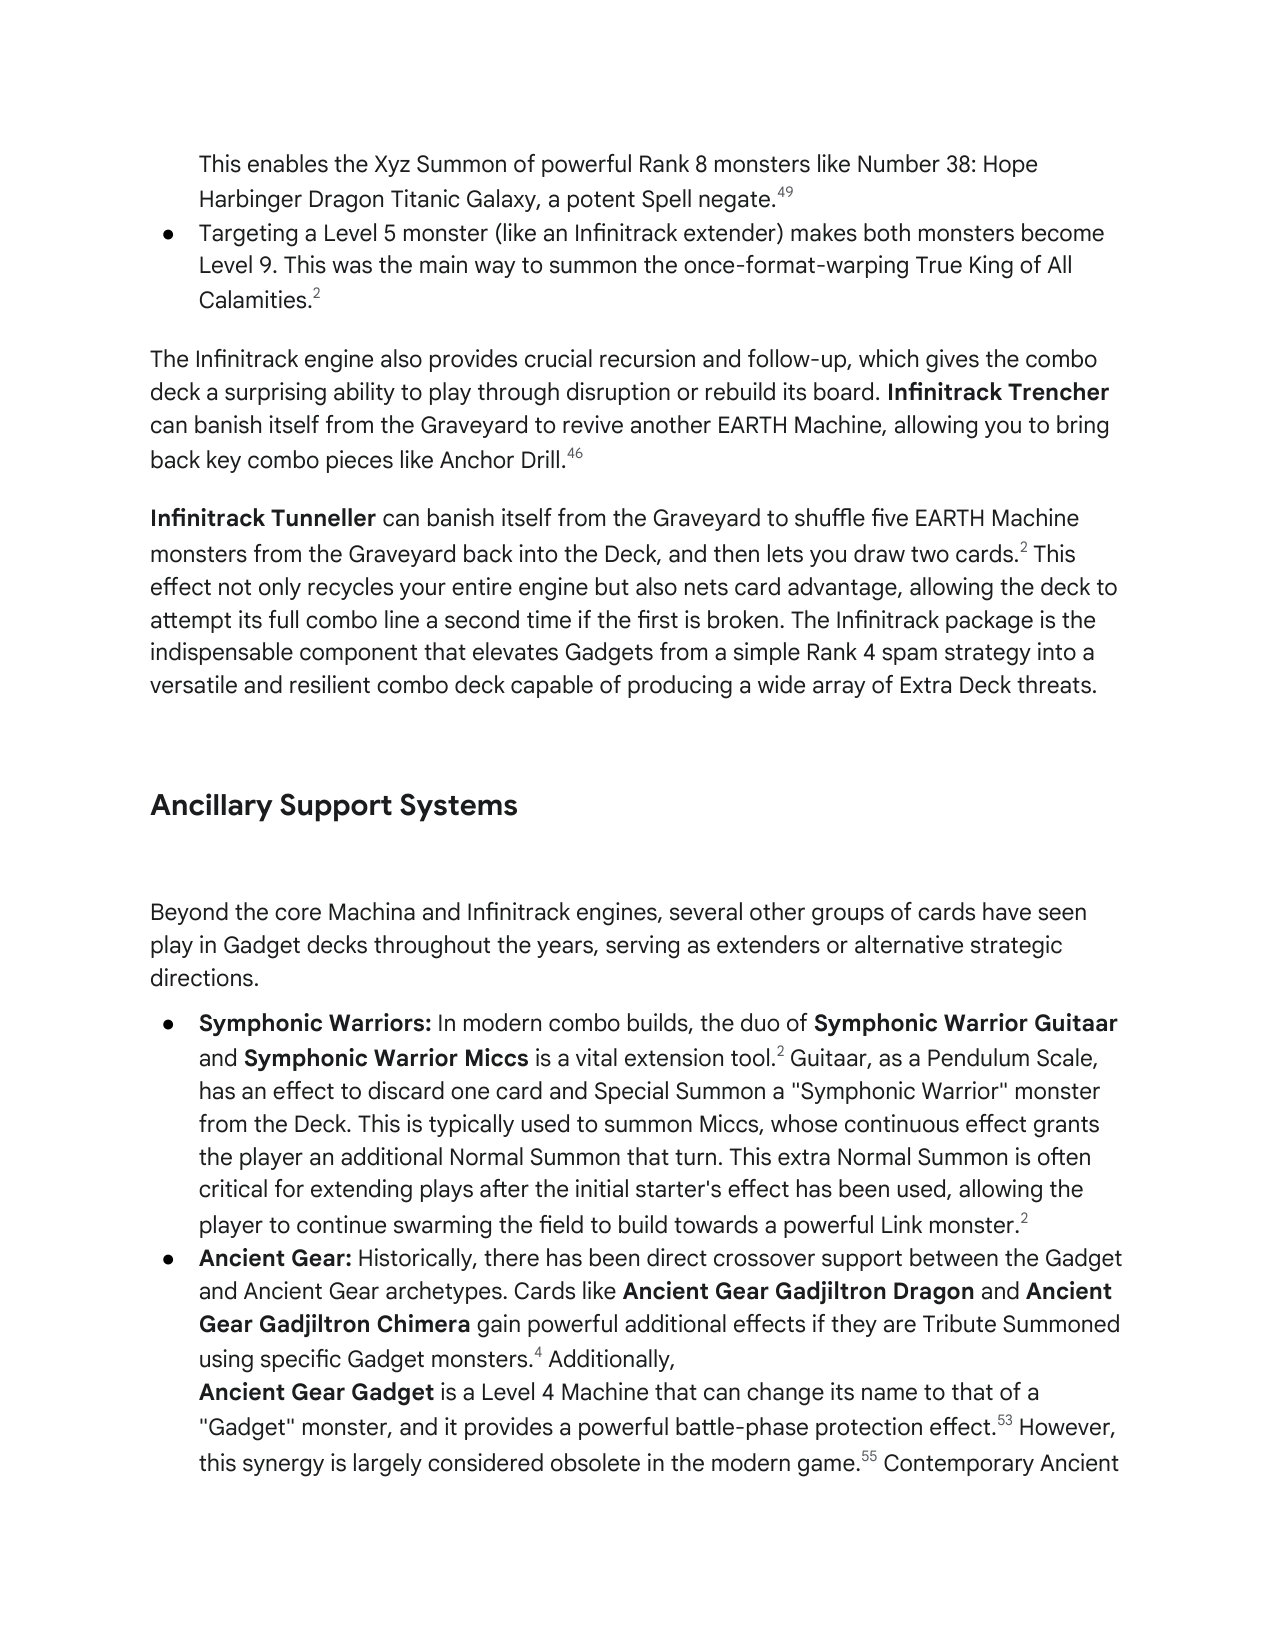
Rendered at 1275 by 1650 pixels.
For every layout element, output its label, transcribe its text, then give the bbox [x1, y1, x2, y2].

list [161, 1244, 1125, 1479]
list Symphonic Warriors: In modern combo builds, the duo of Symphonic Warrior Guitaar and Symphonic Warrior Miccs is a vital extension tool.2 Guitaar, as a Pendulum Scale, has an effect to discard one card and Special Summon a "Symphonic Warrior" monster from the Deck. This is typically used to summon Miccs, whose continuous effect grants the player an additional Normal Summon that turn. This extra Normal Summon is often critical for extending plays after the initial starter's effect has been used, allowing the player to continue swarming the field to build towards a powerful Link monster.2 [161, 1009, 1125, 1240]
list Targeting a Level 5 monster (like an Infinitrack extender) makes both monsters become Level 9. This was the main way to summon the once-format-warping True King of All Calamities.2 [161, 219, 1125, 316]
subtitle Ancillary Support Systems [150, 787, 1125, 823]
text The Infinitrack engine also provides crucial recursion and follow-up, which gives the combo deck a surprising ability to play through disruption or rebuild its board. Infinitrack Trencher can banish itself from the Graveyard to revive another EARTH Machine, allowing you to bring back key combo pieces like Anchor Drill.46 [150, 345, 1125, 475]
text Beyond the core Machina and Infinitrack engines, several other groups of cards have seen play in Gadget decks throughout the years, serving as extenders or alternative strategic directions. [150, 898, 1125, 993]
text Infinitrack Tunneller can banish itself from the Graveyard to shuffle five EARTH Machine monsters from the Graveyard back into the Deck, and then lets you draw two cards.2 This effect not only recycles your entire engine but also nets card advantage, allowing the deck to attempt its full combo line a second time if the first is broken. The Infinitrack package is the indispensable component that elevates Gadgets from a simple Rank 4 spam strategy into a versatile and resilient combo deck capable of producing a wide array of Extra Deck threats. [150, 505, 1125, 700]
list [161, 150, 1125, 214]
